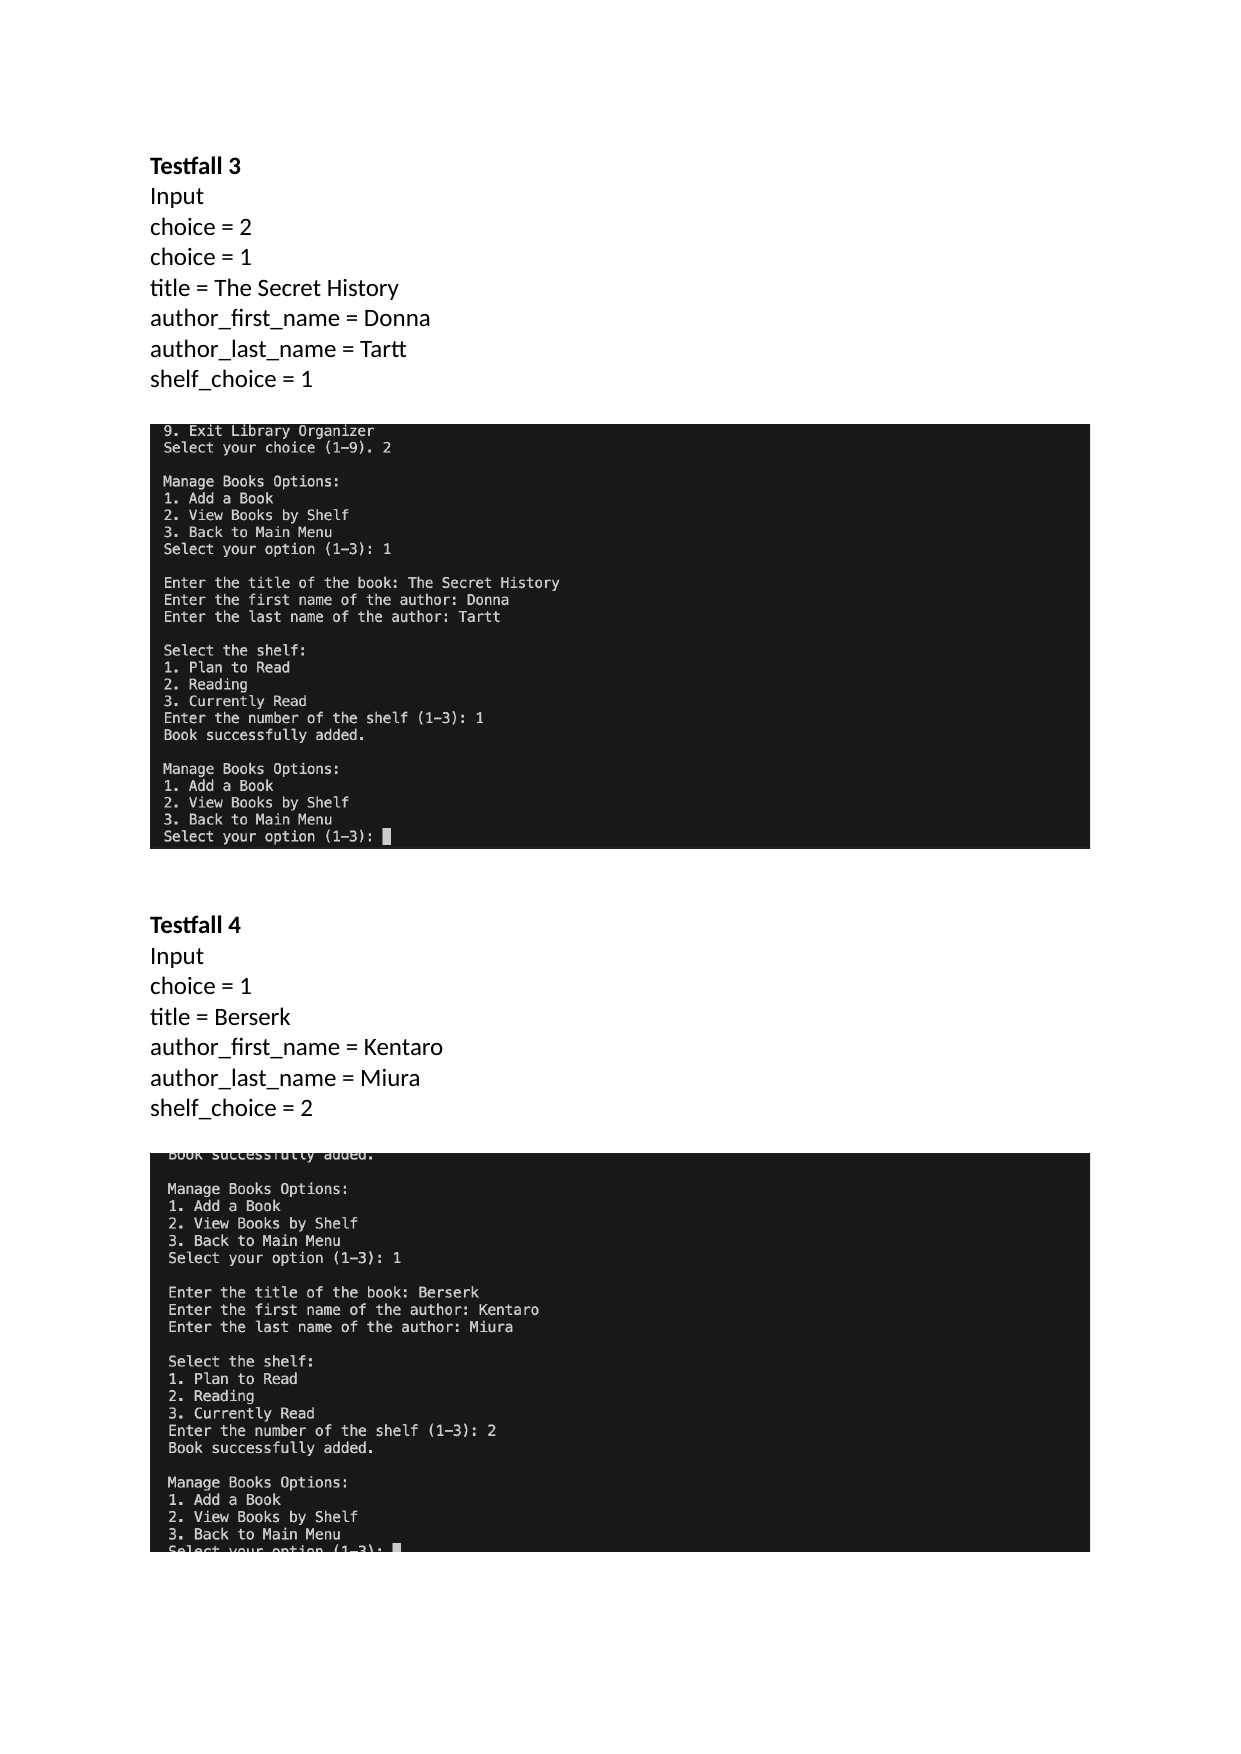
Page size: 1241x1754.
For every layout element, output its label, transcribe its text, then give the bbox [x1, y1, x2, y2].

text author_first_name = Donna [150, 303, 1090, 333]
text choice = 2 [150, 211, 1090, 242]
text choice = 1 [150, 971, 1090, 1001]
picture [150, 424, 1091, 849]
text title = Berserk [150, 1001, 1090, 1032]
text author_first_name = Kentaro [150, 1032, 1090, 1062]
picture [150, 1153, 1091, 1552]
text Input [150, 940, 1090, 971]
text choice = 1 [150, 242, 1090, 272]
text shelf_choice = 1 [150, 364, 1090, 394]
text Testfall 4 [150, 909, 1090, 940]
text author_last_name = Miura [150, 1062, 1090, 1093]
text Input [150, 181, 1090, 211]
text shelf_choice = 2 [150, 1093, 1090, 1123]
text Testfall 3 [150, 150, 1090, 181]
text title = The Secret History [150, 272, 1090, 303]
text author_last_name = Tartt [150, 333, 1090, 364]
